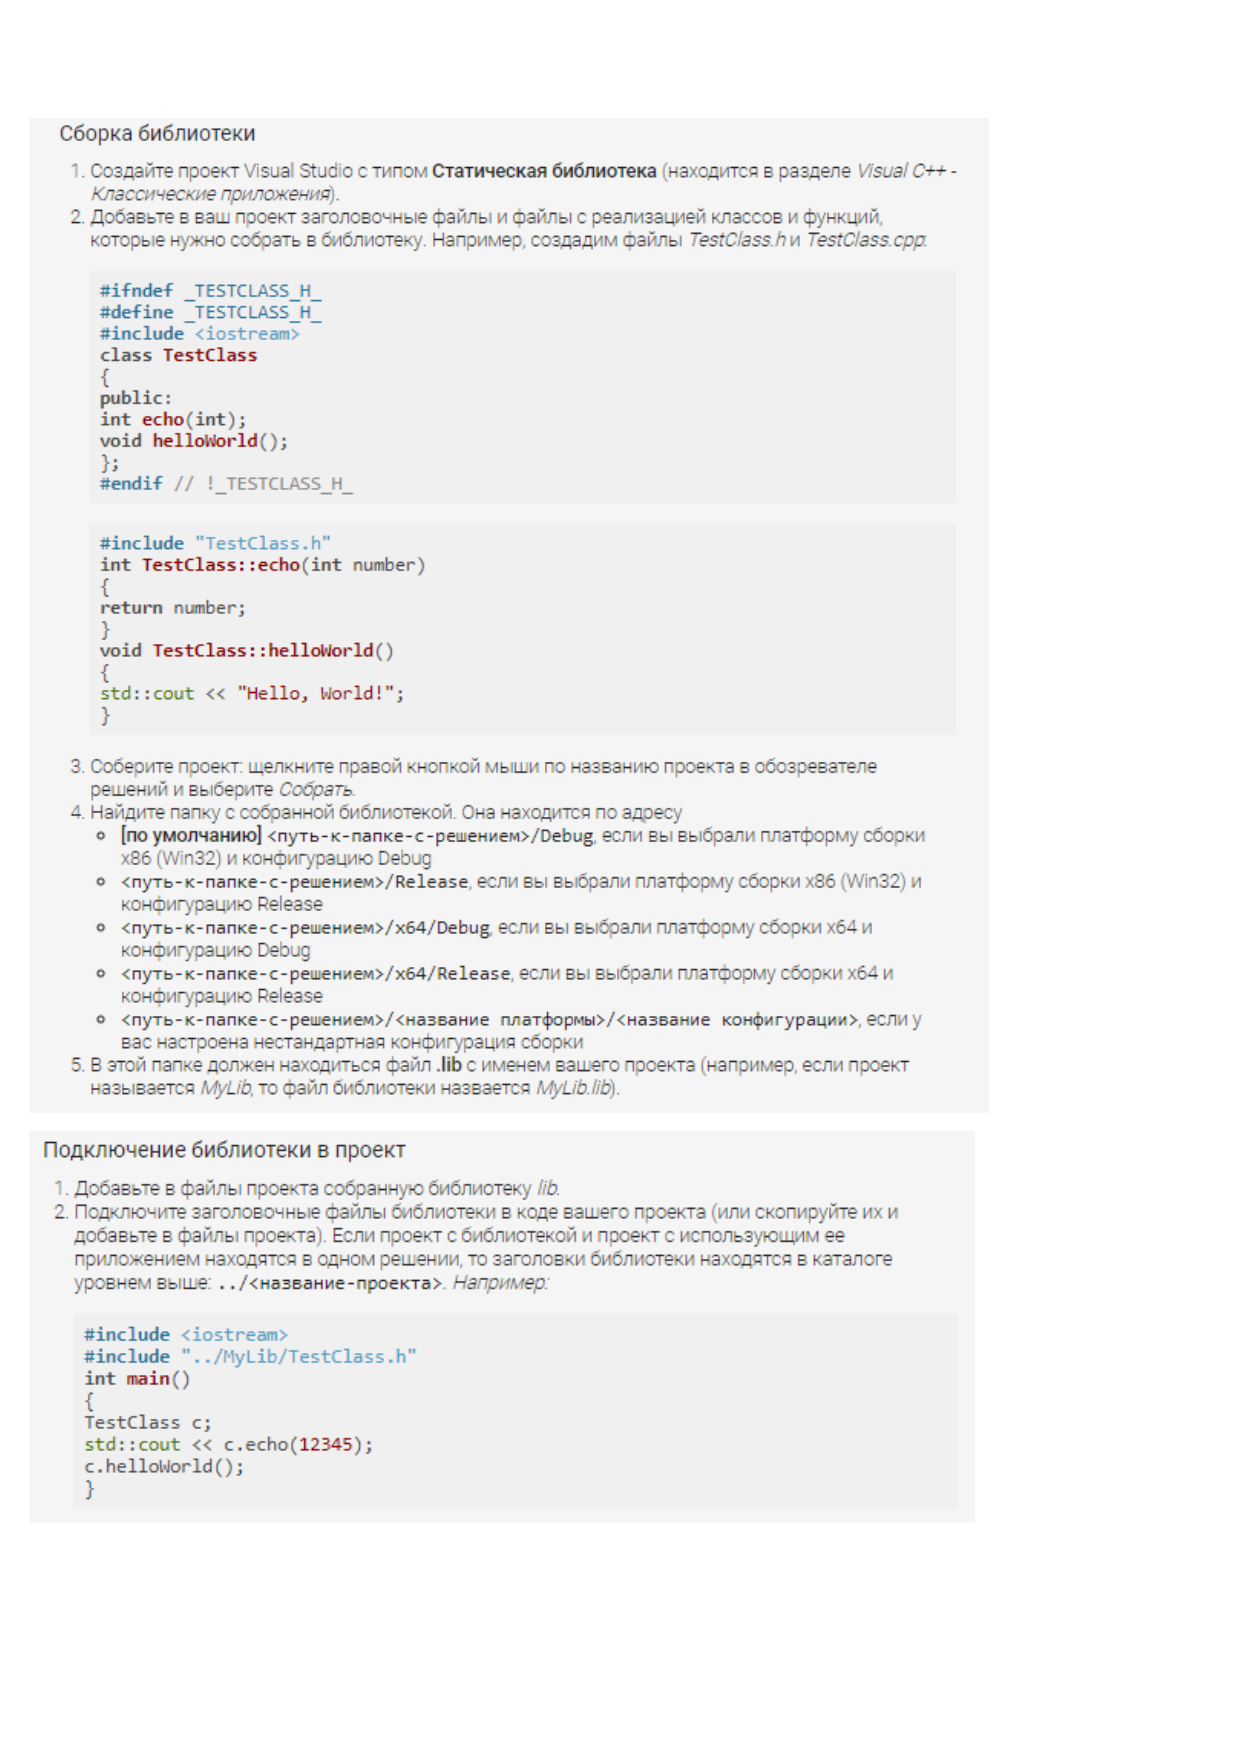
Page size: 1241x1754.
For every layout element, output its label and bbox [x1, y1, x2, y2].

picture [29, 118, 990, 1113]
picture [29, 1131, 975, 1523]
